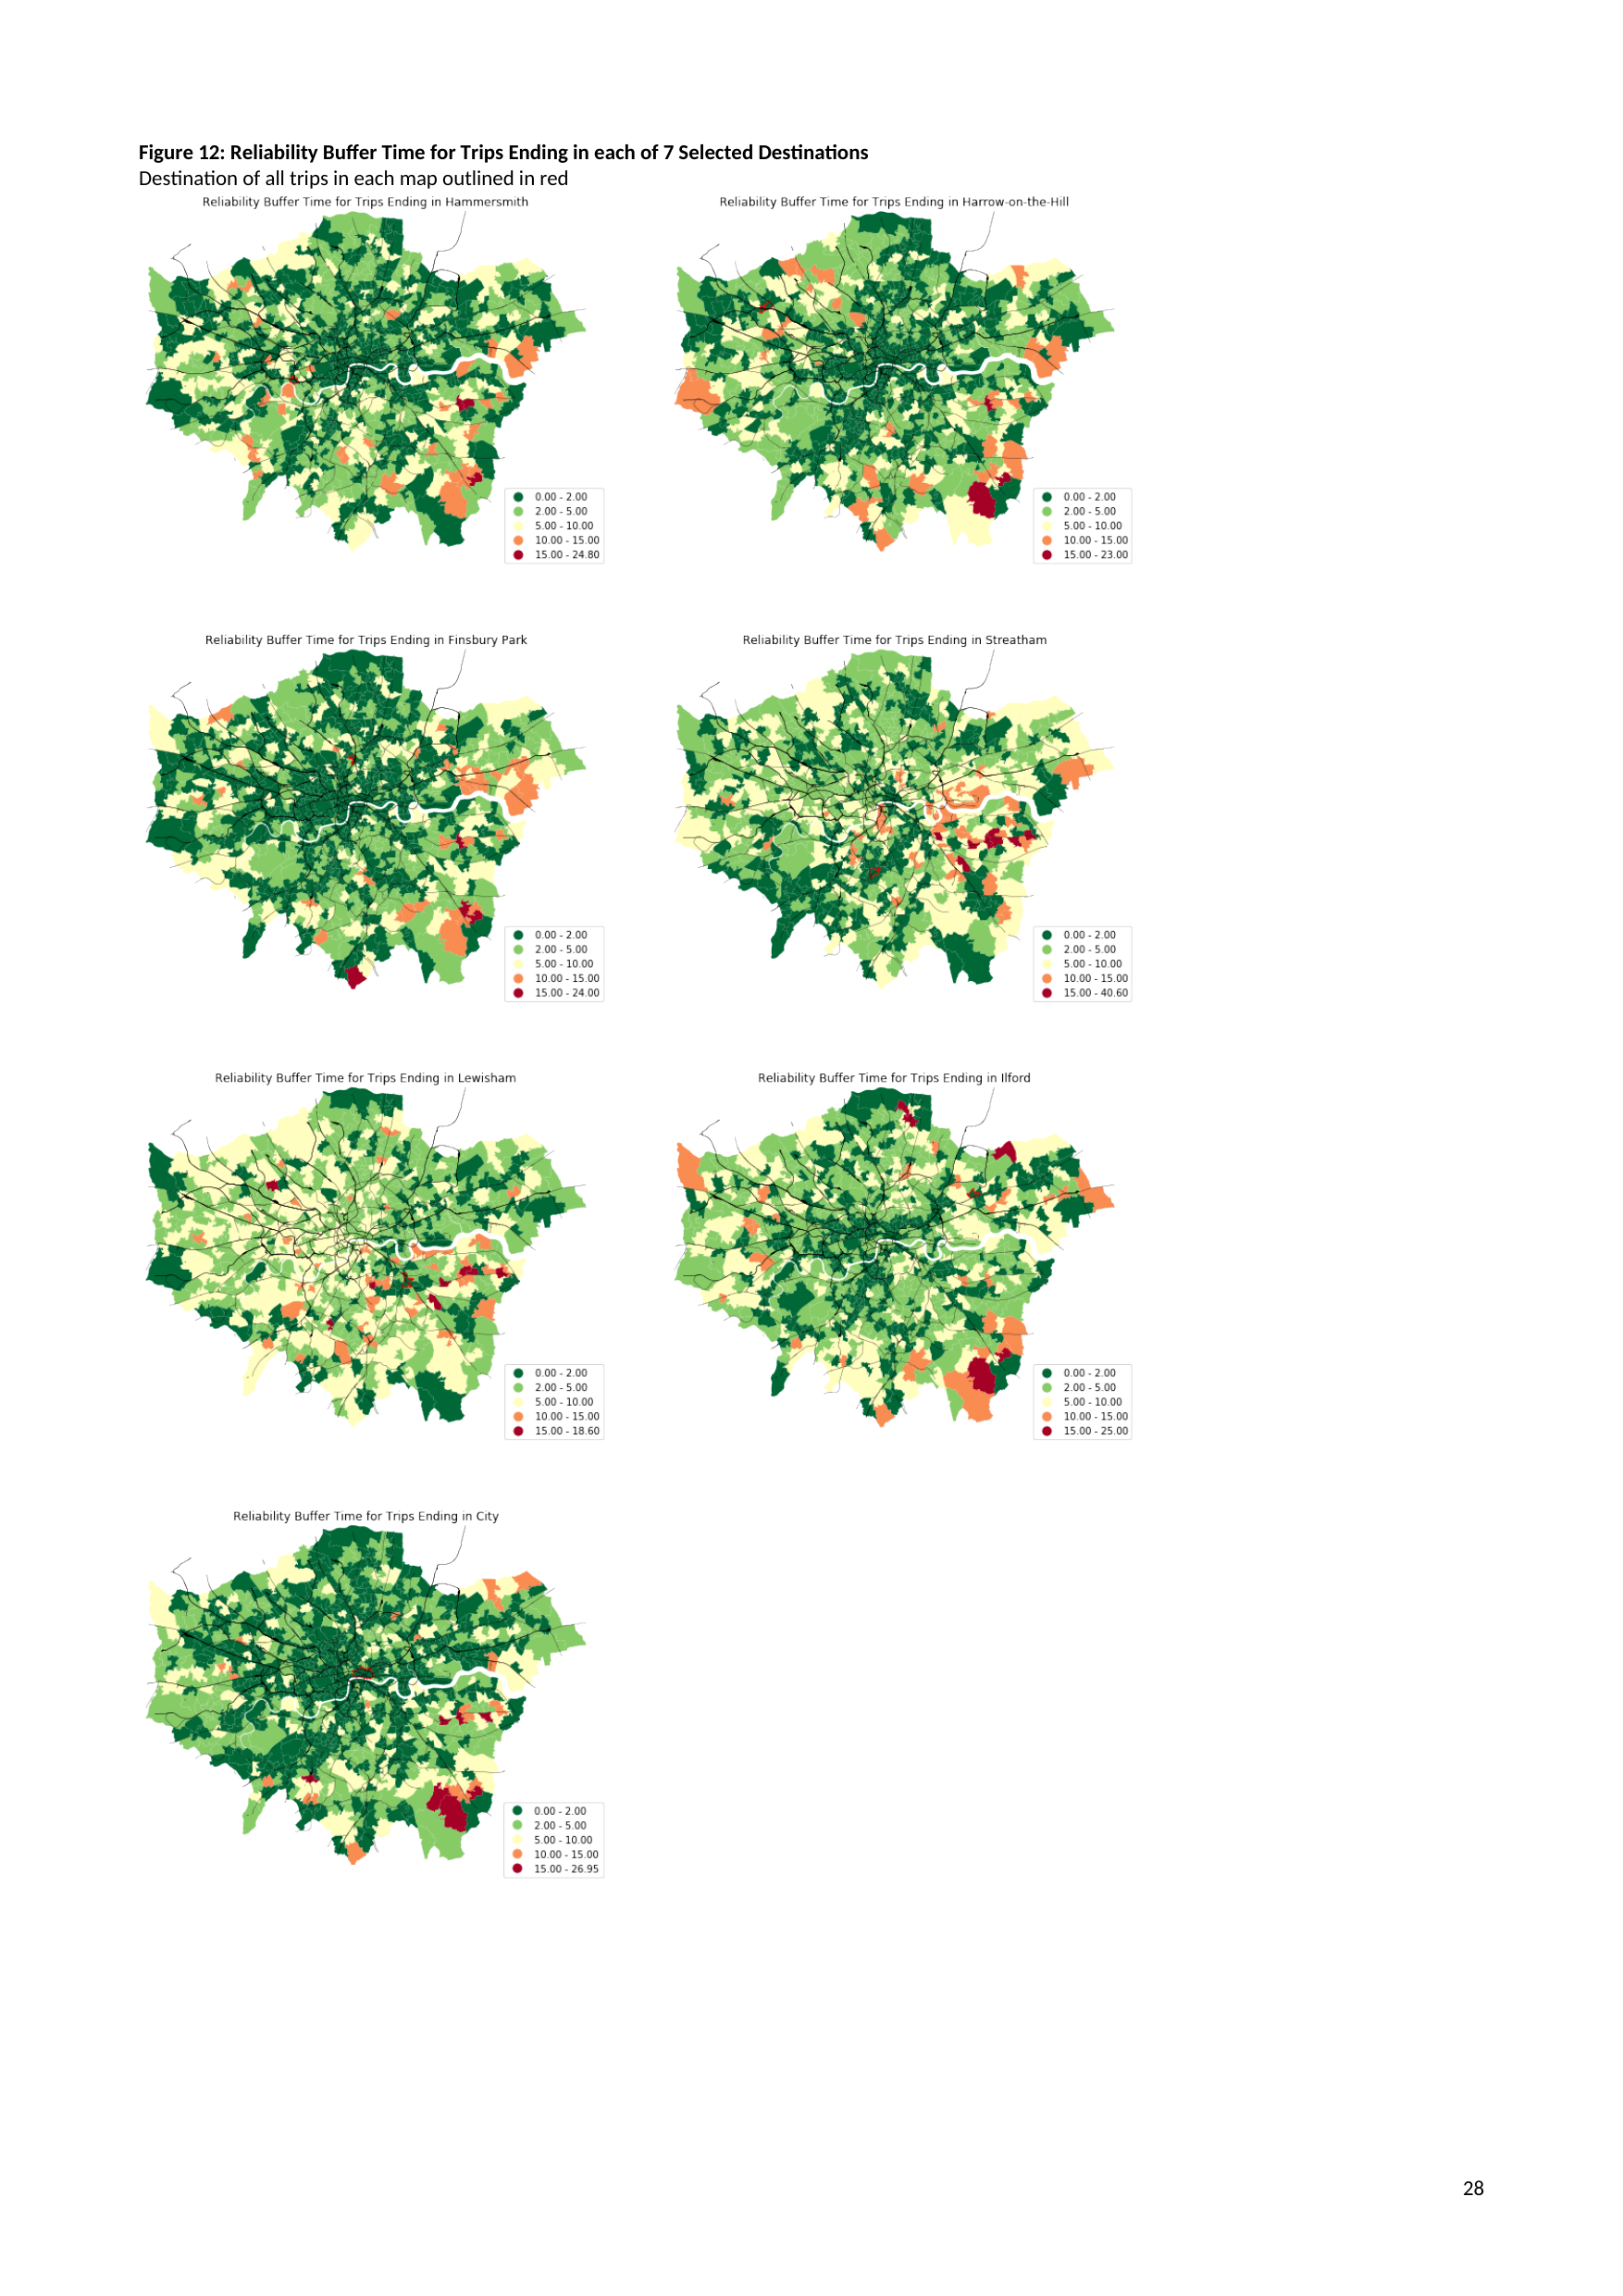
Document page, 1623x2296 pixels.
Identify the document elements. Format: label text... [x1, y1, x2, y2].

text Destination of all trips in each map outlined in red [139, 165, 1484, 191]
text Figure 12: Reliability Buffer Time for Trips Ending in each of 7 Selected Destinations [139, 139, 1484, 165]
picture [139, 191, 1138, 1884]
